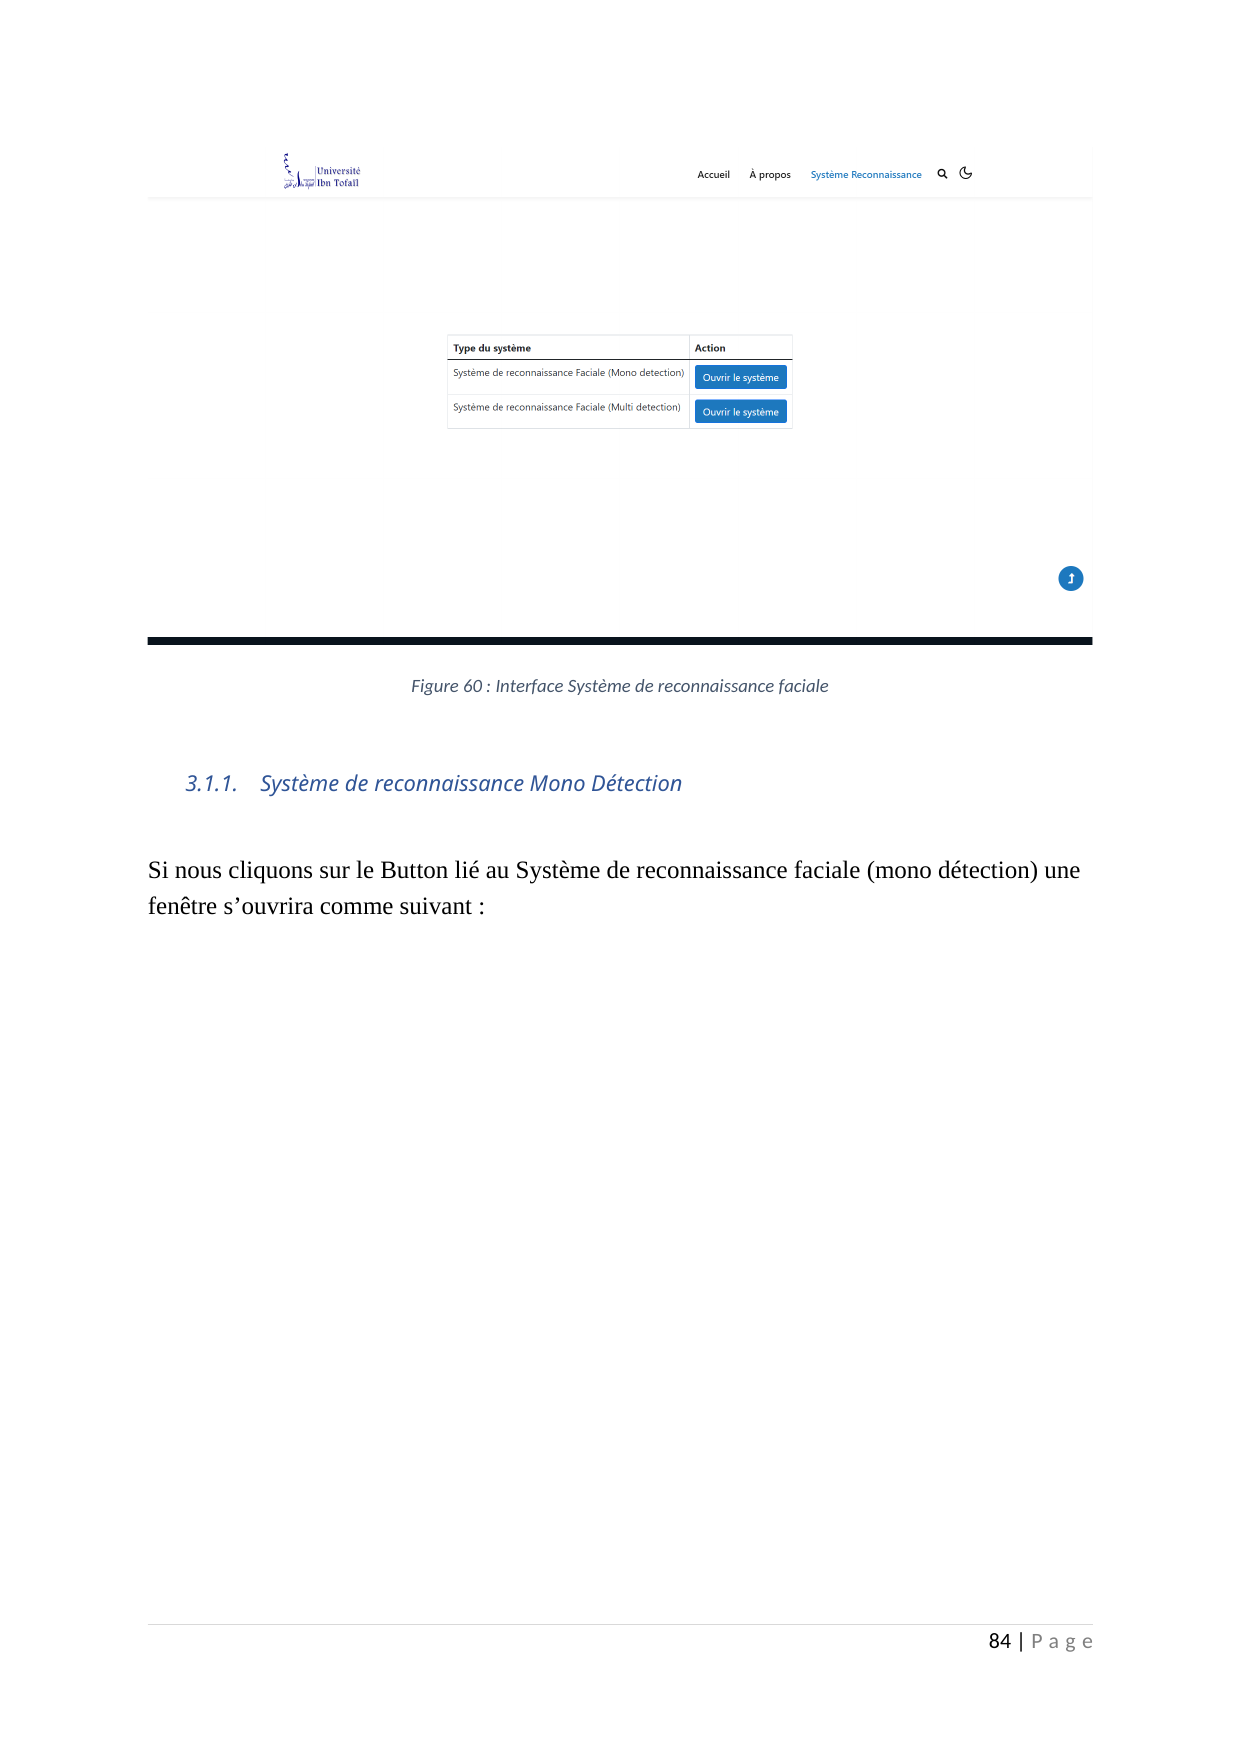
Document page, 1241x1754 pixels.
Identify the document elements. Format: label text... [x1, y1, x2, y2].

picture [147, 147, 1093, 645]
text Si nous cliquons sur le Button lié au Système de reconnaissance faciale (mono détection) une fenêtre s’ouvrira comme suivant : [148, 855, 1093, 920]
subtitle Système de reconnaissance Mono Détection [185, 768, 1093, 798]
